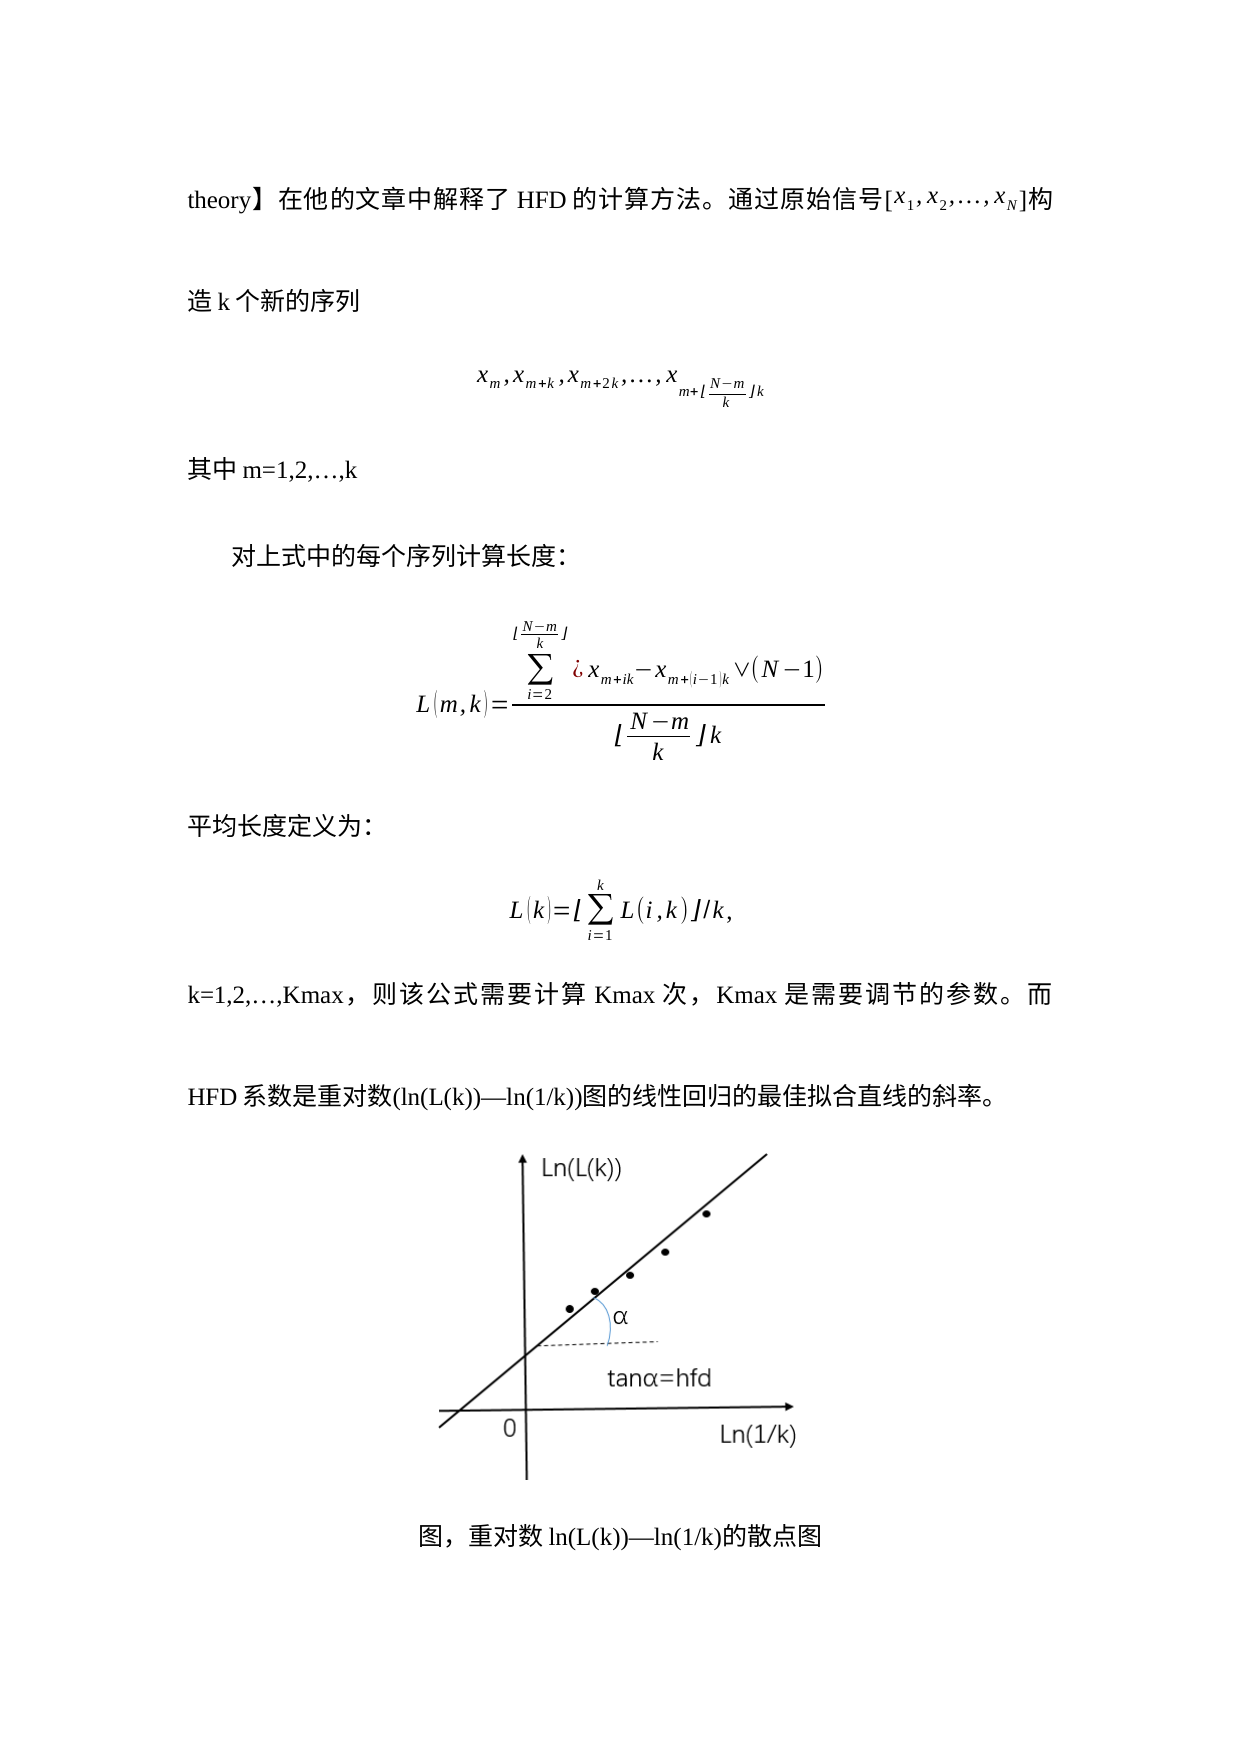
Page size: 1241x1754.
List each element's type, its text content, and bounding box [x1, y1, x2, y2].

text 对上式中的每个序列计算长度： [187, 520, 1053, 588]
text 平均长度定义为： [187, 790, 1053, 858]
text k=1,2,…,Kmax，则该公式需要计算Kmax次，Kmax是需要调节的参数。而HFD系数是重对数(ln(L(k))—ln(1/k))图的线性回归的最佳拟合直线的斜率。 [187, 959, 1053, 1128]
text 图，重对数ln(L(k))—ln(1/k)的散点图 [187, 1501, 1053, 1568]
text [187, 164, 1053, 334]
text , [187, 876, 1053, 944]
picture [435, 1146, 805, 1480]
text 其中m=1,2,…,k [187, 434, 1053, 502]
